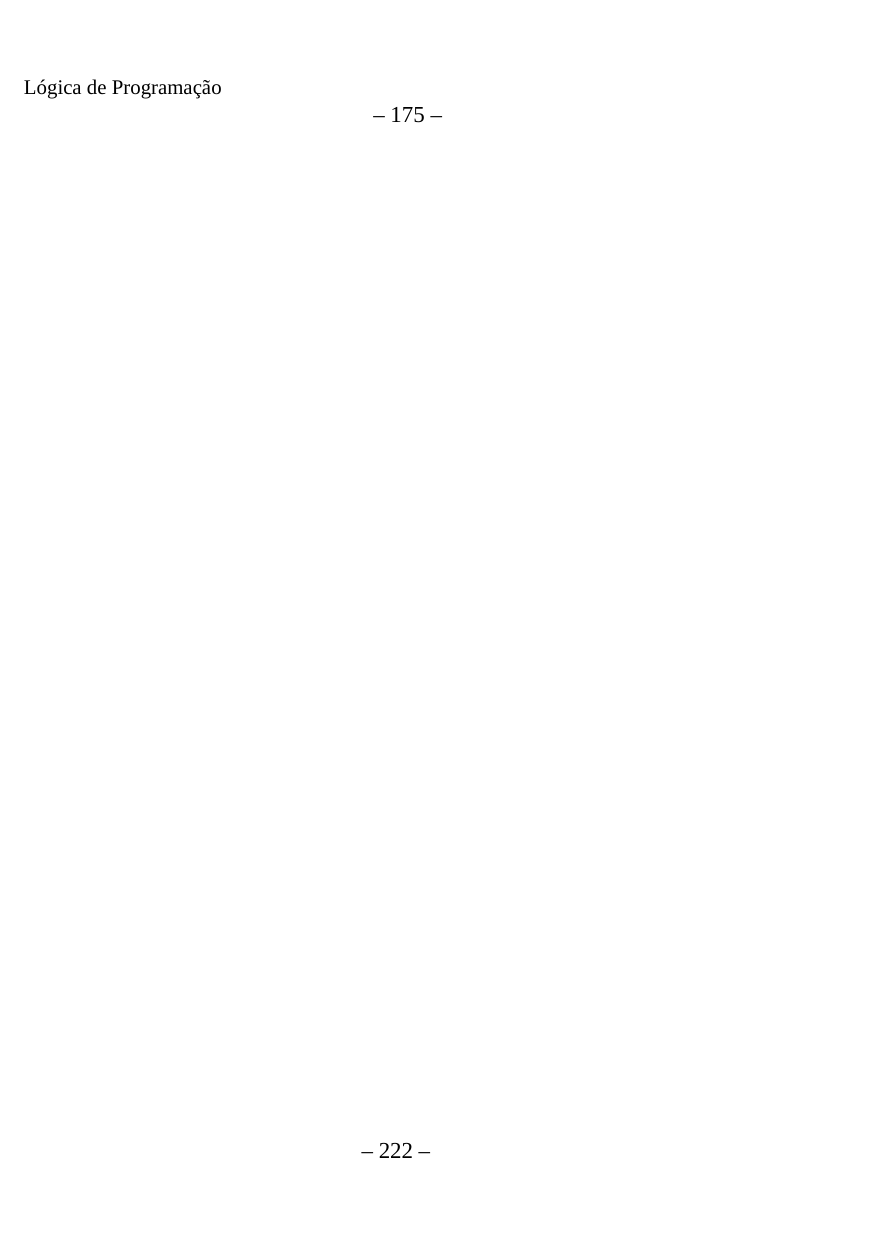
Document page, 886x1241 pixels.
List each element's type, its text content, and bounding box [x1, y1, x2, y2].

text – 175 – [88, 101, 726, 127]
